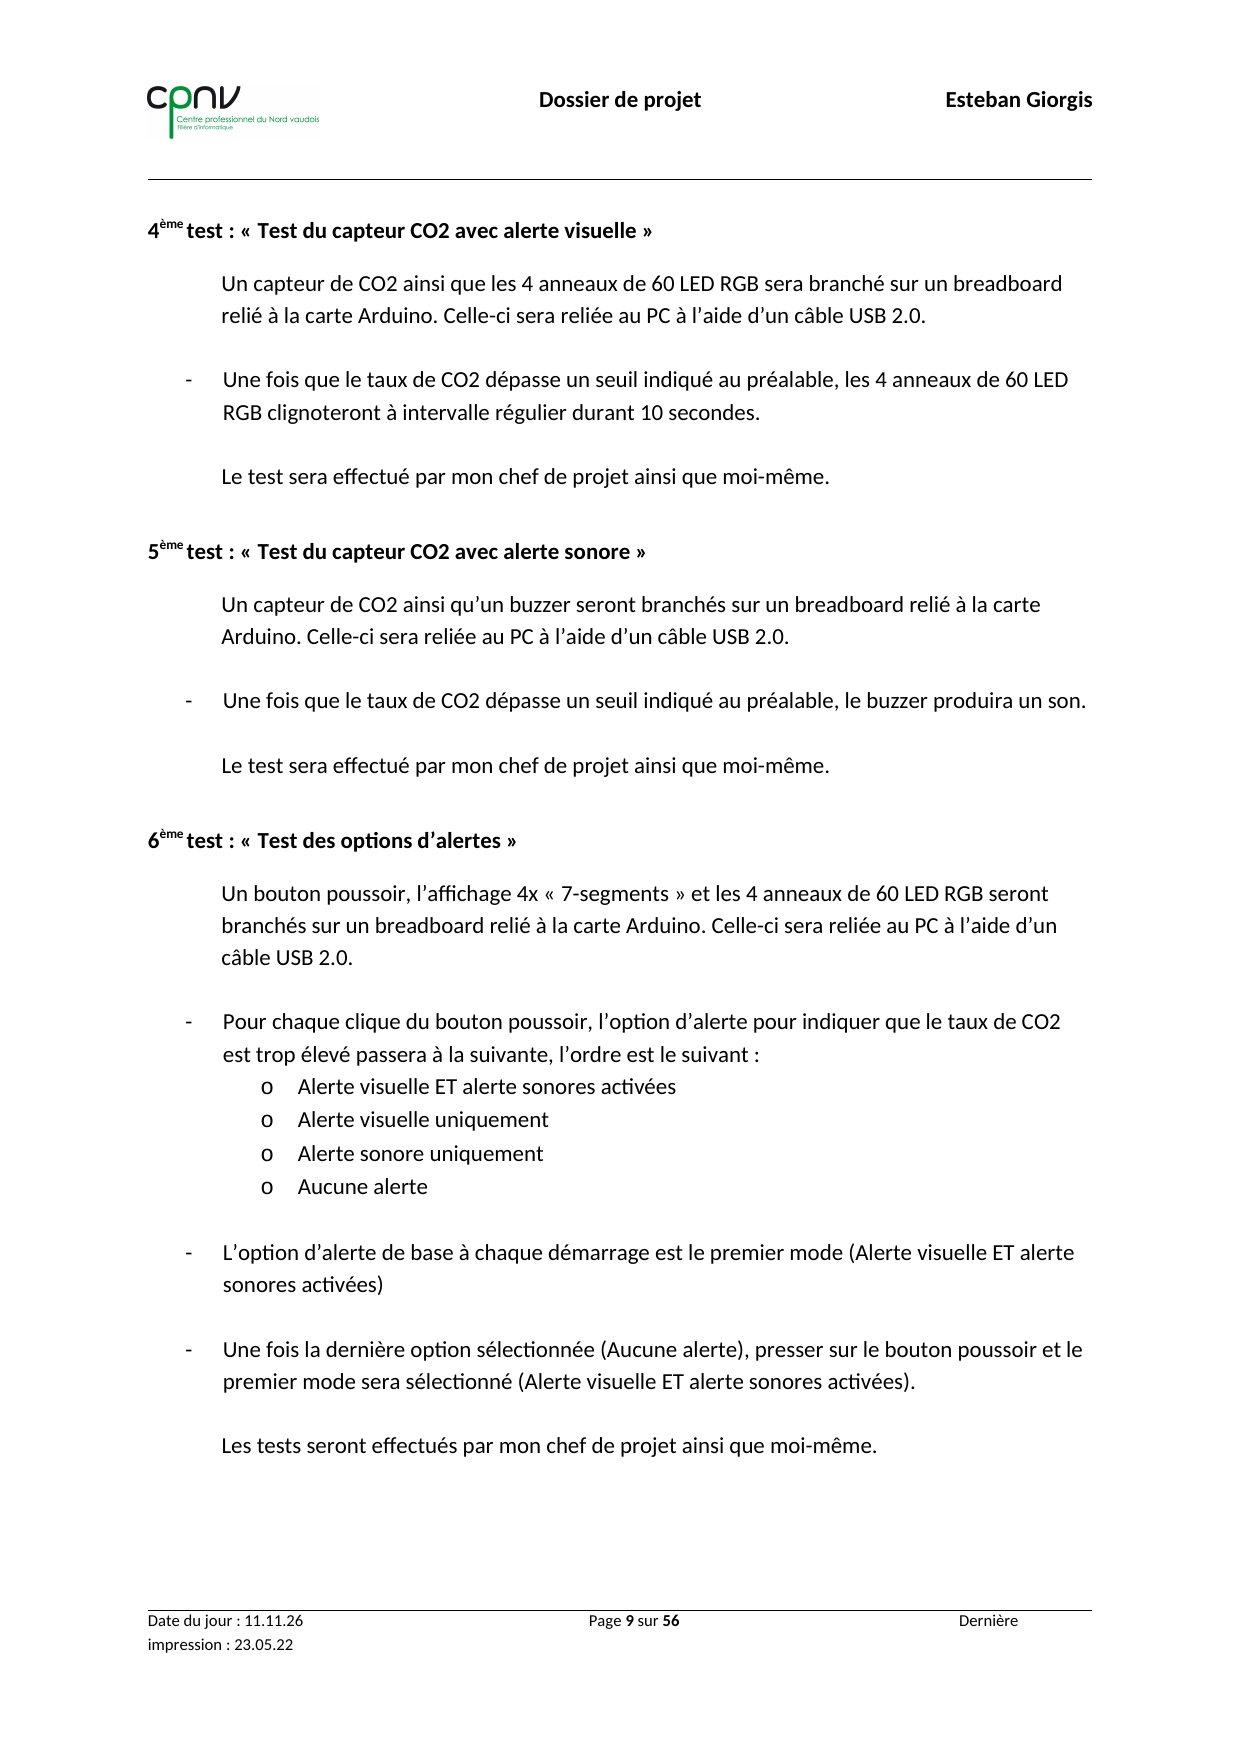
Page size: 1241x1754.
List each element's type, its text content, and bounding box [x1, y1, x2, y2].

text Le test sera effectué par mon chef de projet ainsi que moi-même. [221, 462, 1092, 490]
list Alerte visuelle ET alerte sonores activées [260, 1072, 1092, 1101]
text Le test sera effectué par mon chef de projet ainsi que moi-même. [221, 751, 1092, 779]
text 4ème test : « Test du capteur CO2 avec alerte visuelle » [148, 216, 1092, 244]
list Une fois la dernière option sélectionnée (Aucune alerte), presser sur le bouton poussoir et le premier mode sera sélectionné (Alerte visuelle ET alerte sonores activées). [185, 1335, 1092, 1395]
text Un capteur de CO2 ainsi qu’un buzzer seront branchés sur un breadboard relié à la carte Arduino. Celle-ci sera reliée au PC à l’aide d’un câble USB 2.0. [221, 590, 1092, 650]
list Alerte visuelle uniquement [260, 1105, 1092, 1134]
list Pour chaque clique du bouton poussoir, l’option d’alerte pour indiquer que le taux de CO2 est trop élevé passera à la suivante, l’ordre est le suivant : [185, 1007, 1092, 1068]
list Aucune alerte [260, 1172, 1092, 1202]
text 5ème test : « Test du capteur CO2 avec alerte sonore » [148, 537, 1092, 565]
list Alerte sonore uniquement [260, 1139, 1092, 1168]
list L’option d’alerte de base à chaque démarrage est le premier mode (Alerte visuelle ET alerte sonores activées) [185, 1238, 1092, 1298]
text 6ème test : « Test des options d’alertes » [148, 826, 1092, 854]
text Un capteur de CO2 ainsi que les 4 anneaux de 60 LED RGB sera branché sur un breadboard relié à la carte Arduino. Celle-ci sera reliée au PC à l’aide d’un câble USB 2.0. [221, 269, 1092, 329]
text Un bouton poussoir, l’affichage 4x « 7-segments » et les 4 anneaux de 60 LED RGB seront branchés sur un breadboard relié à la carte Arduino. Celle-ci sera reliée au PC à l’aide d’un câble USB 2.0. [221, 879, 1092, 971]
list Une fois que le taux de CO2 dépasse un seuil indiqué au préalable, les 4 anneaux de 60 LED RGB clignoteront à intervalle régulier durant 10 secondes. [185, 366, 1092, 426]
picture [147, 86, 319, 139]
list Une fois que le taux de CO2 dépasse un seuil indiqué au préalable, le buzzer produira un son. [185, 687, 1092, 714]
text Les tests seront effectués par mon chef de projet ainsi que moi-même. [221, 1431, 1092, 1459]
